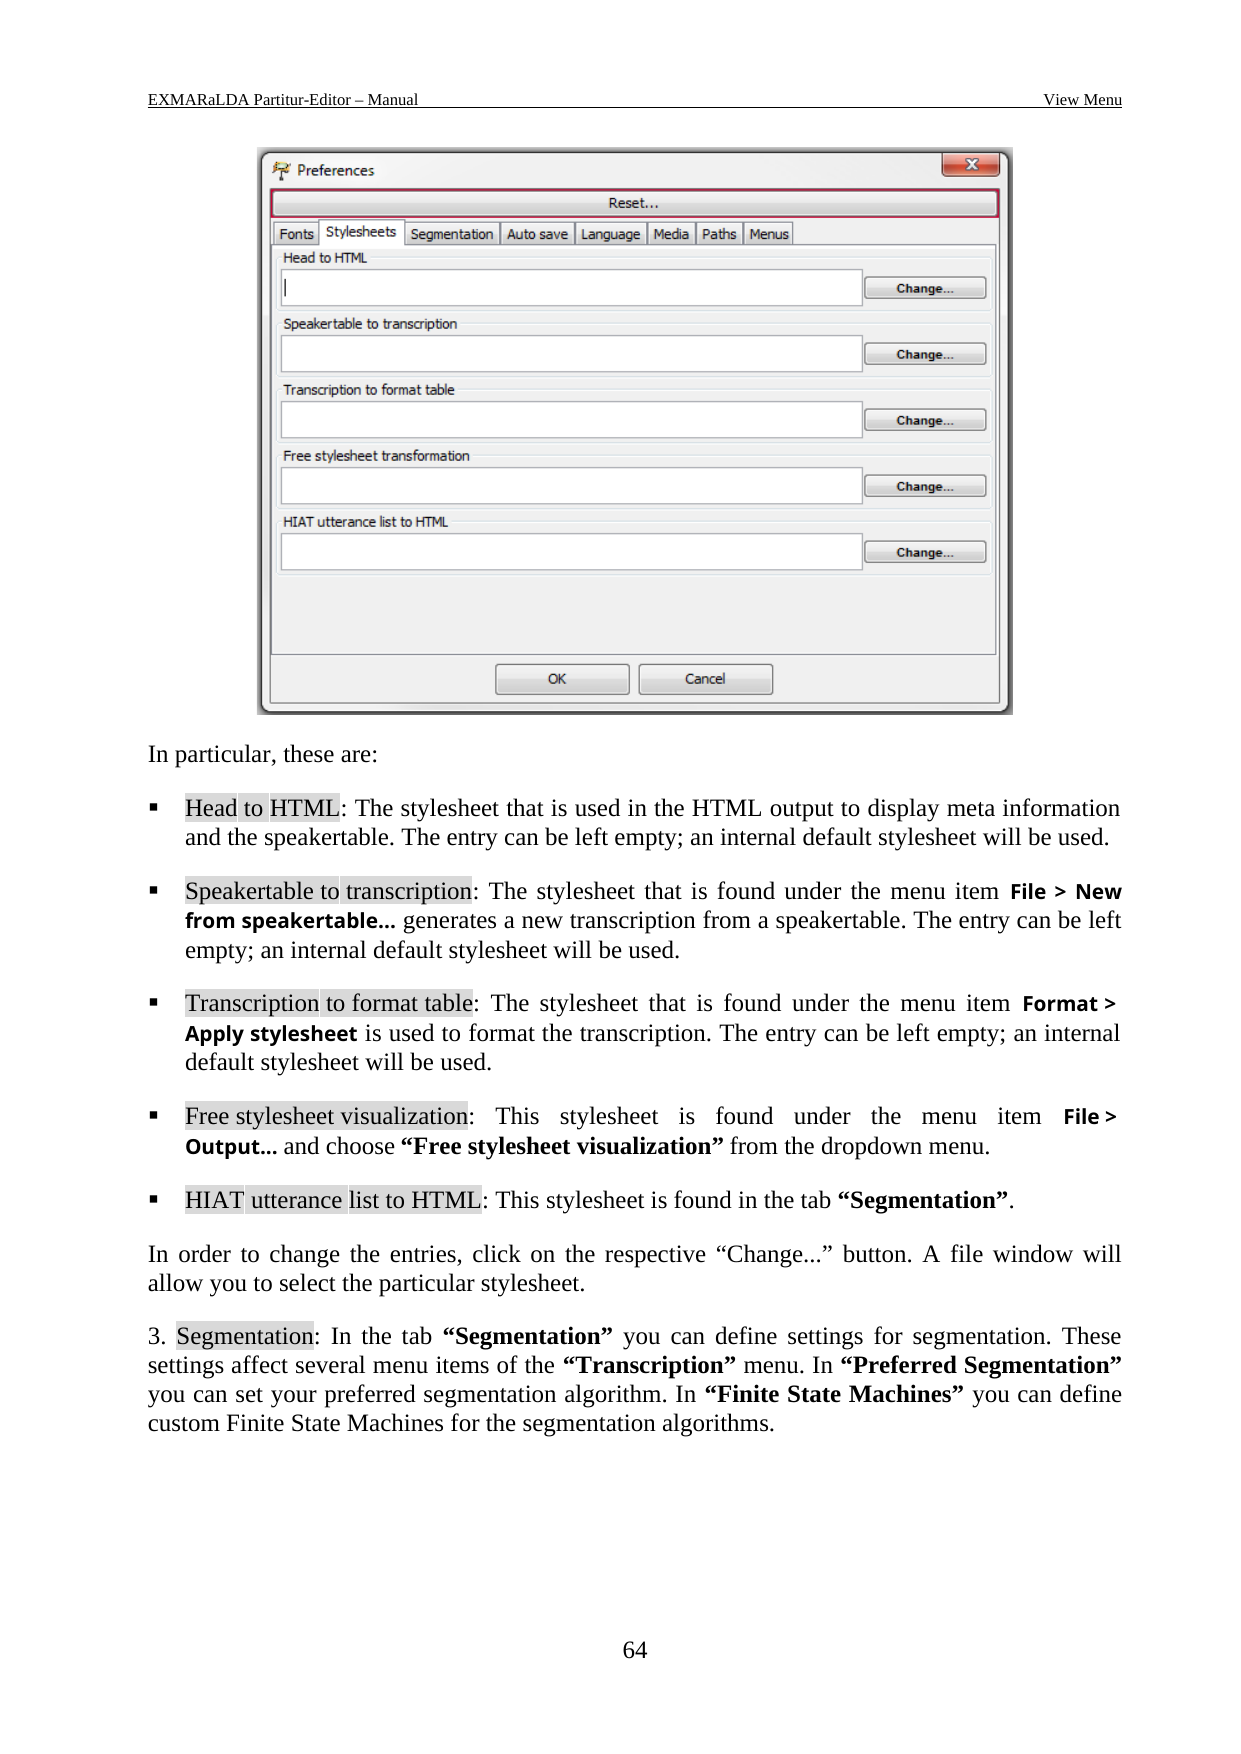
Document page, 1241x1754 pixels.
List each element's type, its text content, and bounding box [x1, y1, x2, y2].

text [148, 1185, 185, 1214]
text HIAT utterance list to HTML: This stylesheet is found in the tab “Segmentation”. [482, 1185, 1122, 1214]
text 3. Segmentation: In the tab “Segmentation” you can define settings for segmentation. These settings affect several menu items of the “Transcription” menu. In “Preferred Segmentation” you can set your preferred segmentation algorithm. In “Finite State Machines” you can define custom Finite State Machines for the segmentation algorithms. [148, 1321, 1122, 1436]
text In particular, these are: [148, 739, 1122, 768]
text Head to HTML: The stylesheet that is used in the HTML output to display meta information and the speakertable. The entry can be left empty; an internal default stylesheet will be used. [148, 793, 1122, 851]
text In order to change the entries, click on the respective “Change...” button. A file window will allow you to select the particular stylesheet. [148, 1239, 1122, 1296]
text Free stylesheet visualization: This stylesheet is found under the menu item File > Output... and choose “Free stylesheet visualization” from the dropdown menu. [148, 1101, 1122, 1160]
picture [256, 147, 1013, 715]
text Speakertable to transcription: The stylesheet that is found under the menu item File > New from speakertable... generates a new transcription from a speakertable. The entry can be left empty; an internal default stylesheet will be used. [148, 876, 1122, 963]
text Transcription to format table: The stylesheet that is found under the menu item Format > Apply stylesheet is used to format the transcription. The entry can be left empty; an internal default stylesheet will be used. [148, 988, 1122, 1076]
